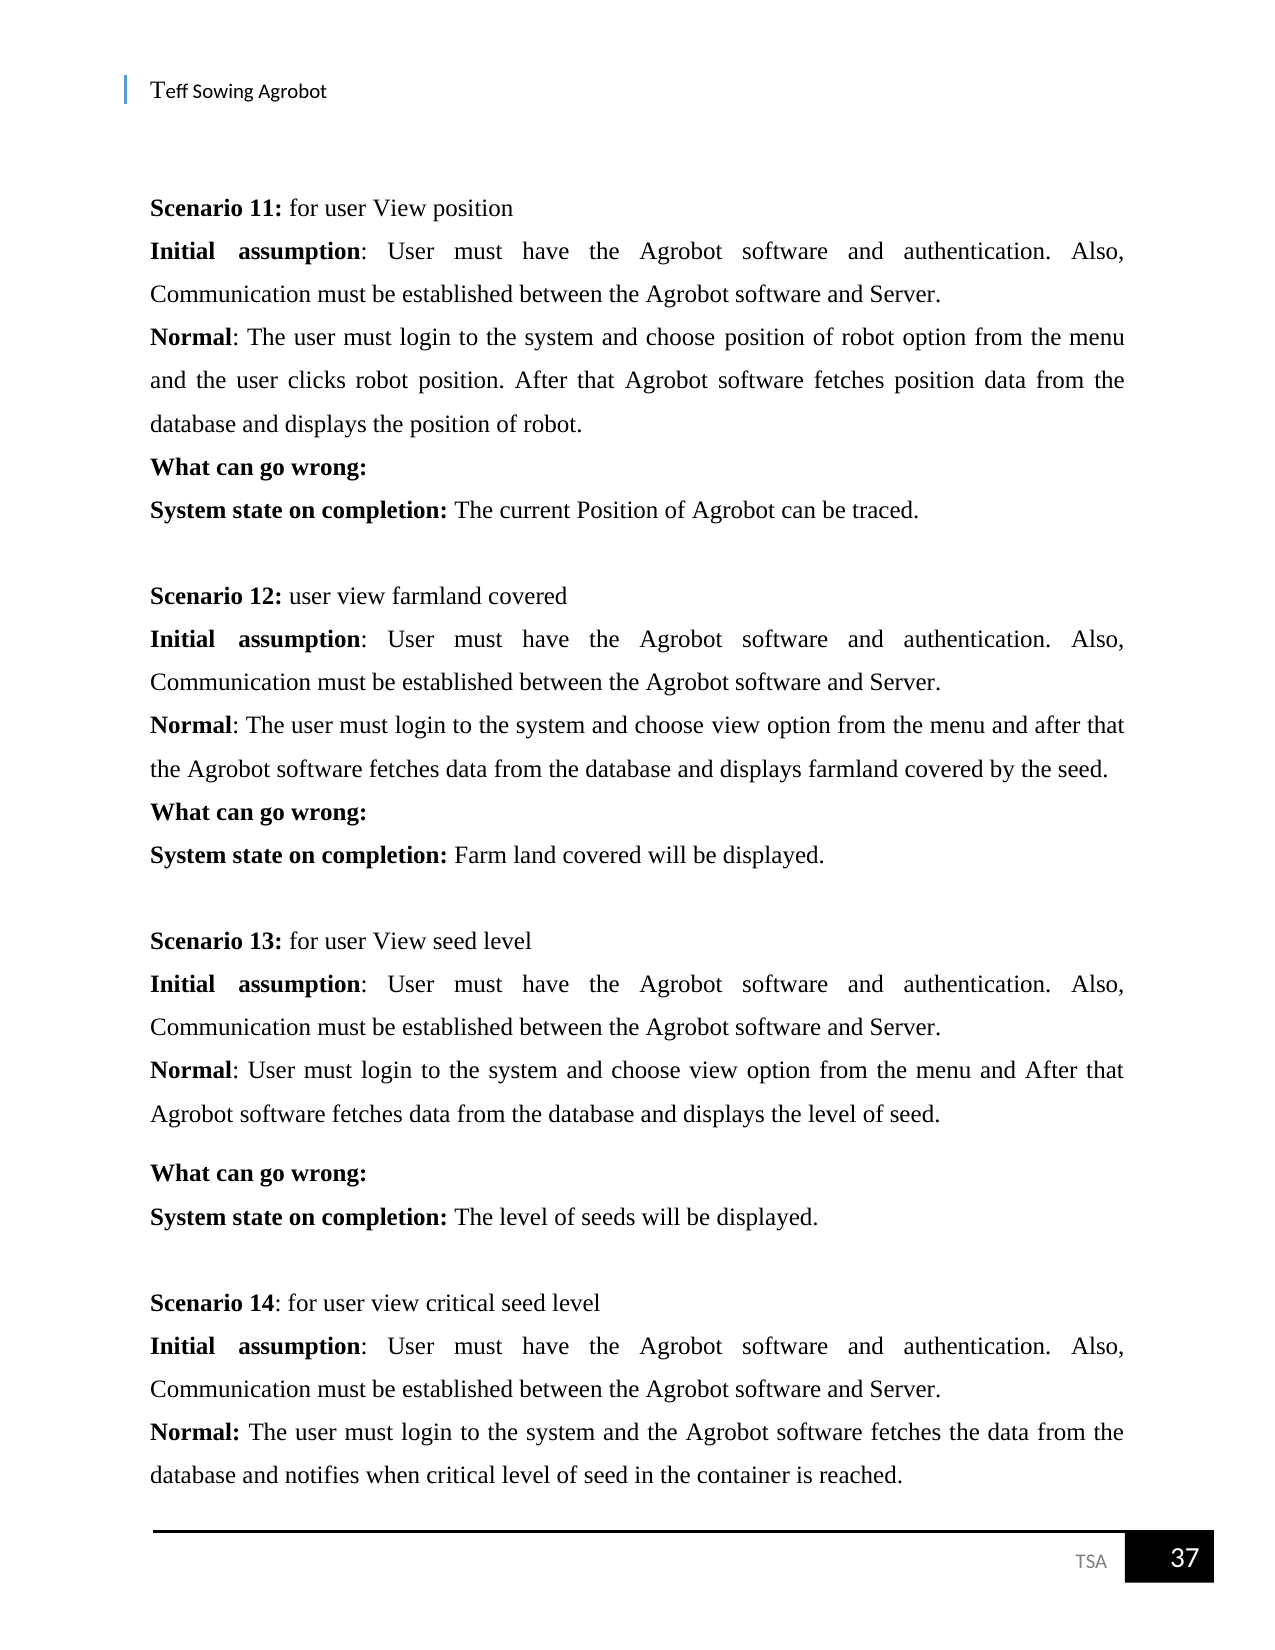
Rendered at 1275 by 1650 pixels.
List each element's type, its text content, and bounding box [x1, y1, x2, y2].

text Scenario 14: for user view critical seed level [150, 1288, 1125, 1317]
text Scenario 12: user view farmland covered [150, 581, 1125, 610]
text What can go wrong: [150, 1158, 1125, 1187]
text Scenario 11: for user View position [150, 193, 1125, 222]
text Initial assumption: User must have the Agrobot software and authentication. Also, Communication must be established between the Agrobot software and Server. [150, 624, 1125, 696]
text System state on completion: The current Position of Agrobot can be traced. [150, 495, 1125, 524]
text Normal: User must login to the system and choose view option from the menu and After that Agrobot software fetches data from the database and displays the level of seed. [150, 1056, 1125, 1127]
text Initial assumption: User must have the Agrobot software and authentication. Also, Communication must be established between the Agrobot software and Server. [150, 236, 1125, 308]
text What can go wrong: [150, 452, 1125, 481]
text Scenario 13: for user View seed level [150, 926, 1125, 955]
text Initial assumption: User must have the Agrobot software and authentication. Also, Communication must be established between the Agrobot software and Server. [150, 969, 1125, 1041]
text System state on completion: Farm land covered will be displayed. [150, 840, 1125, 869]
text Normal: The user must login to the system and the Agrobot software fetches the data from the database and notifies when critical level of seed in the container is reached. [150, 1417, 1125, 1489]
text What can go wrong: [150, 797, 1125, 826]
text Normal: The user must login to the system and choose view option from the menu and after that the Agrobot software fetches data from the database and displays farmland covered by the seed. [150, 711, 1125, 782]
text System state on completion: The level of seeds will be displayed. [150, 1202, 1125, 1230]
text Initial assumption: User must have the Agrobot software and authentication. Also, Communication must be established between the Agrobot software and Server. [150, 1331, 1125, 1403]
text Normal: The user must login to the system and choose position of robot option from the menu and the user clicks robot position. After that Agrobot software fetches position data from the database and displays the position of robot. [150, 322, 1125, 437]
